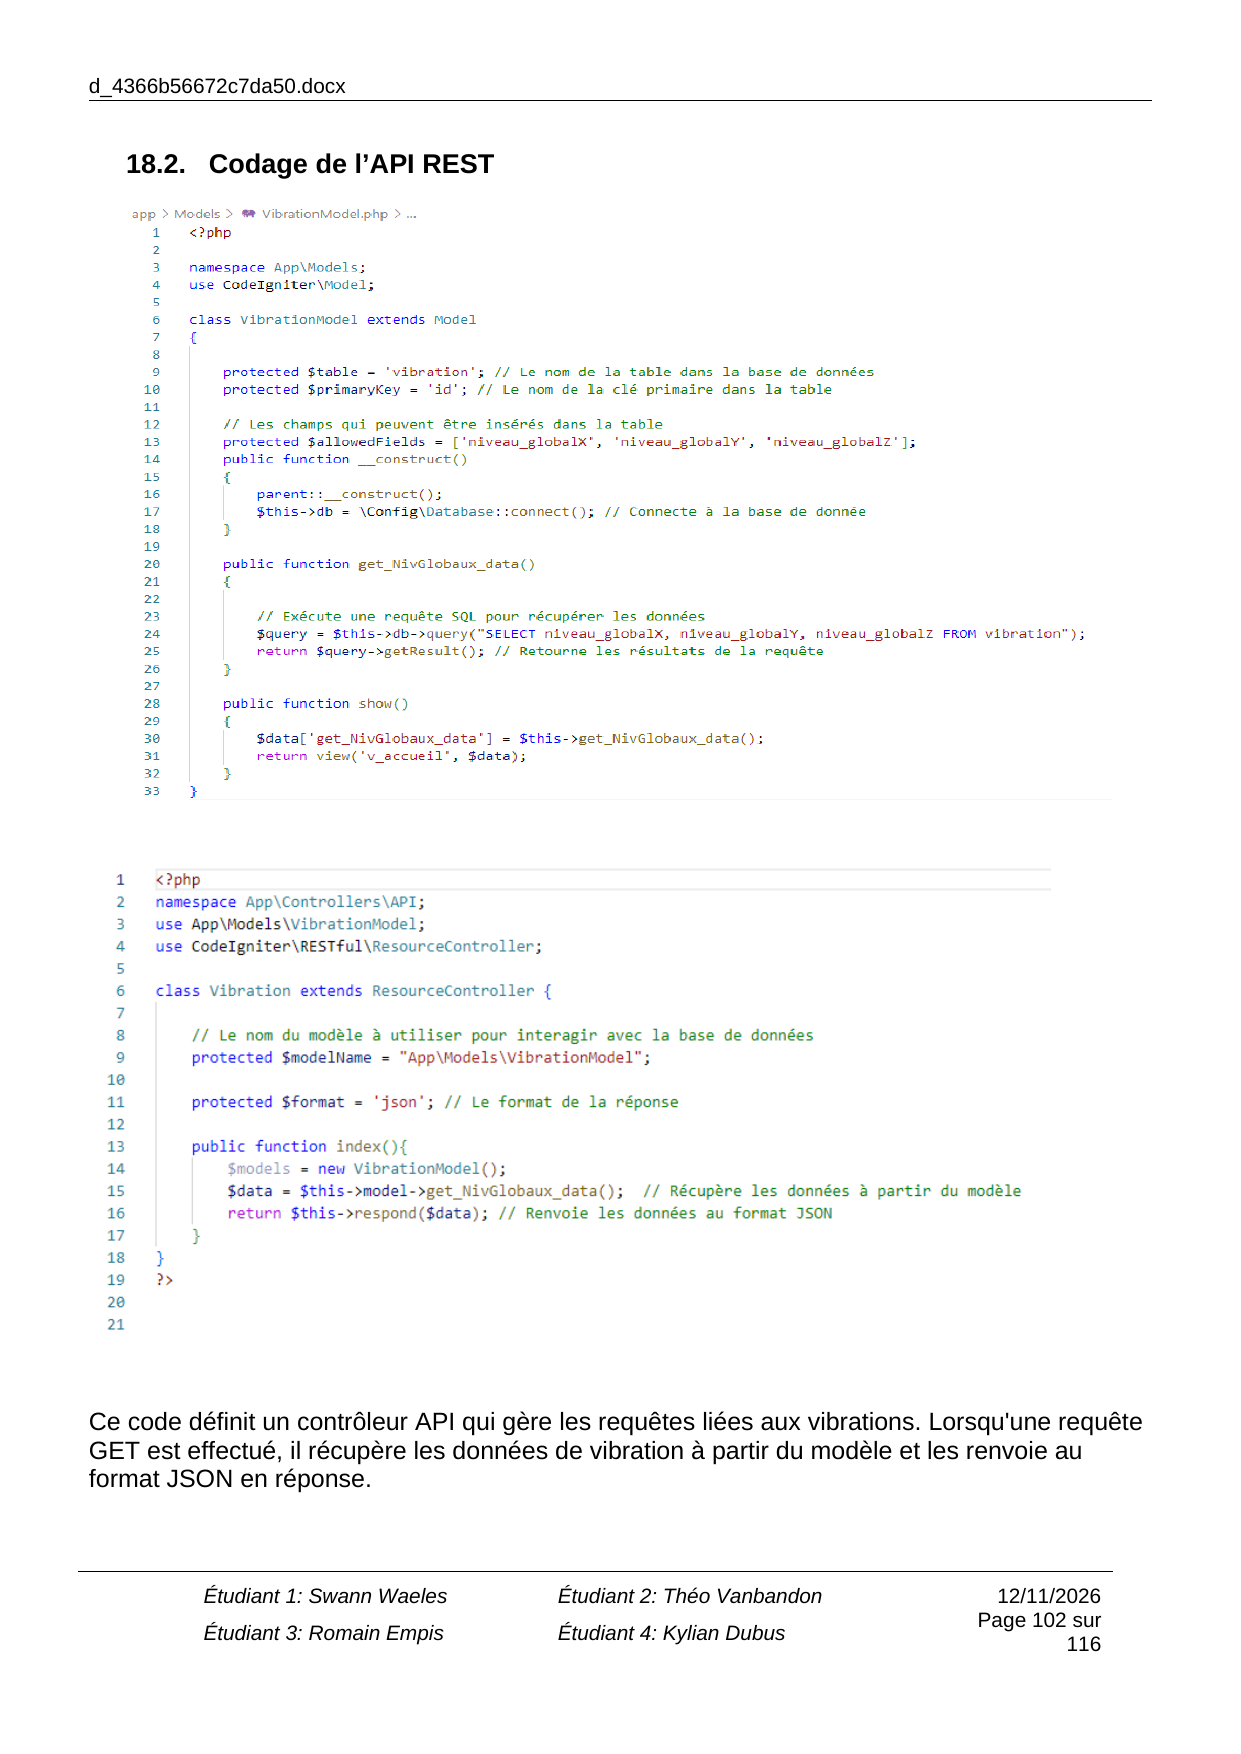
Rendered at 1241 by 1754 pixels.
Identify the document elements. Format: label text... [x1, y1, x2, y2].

picture [117, 204, 1113, 800]
subtitle Codage de l’API REST [126, 148, 1152, 179]
picture [77, 866, 1052, 1339]
text Ce code définit un contrôleur API qui gère les requêtes liées aux vibrations. Lorsqu'une requête GET est effectué, il récupère les données de vibration à partir du modèle et les renvoie au format JSON en réponse. [89, 1407, 1152, 1493]
